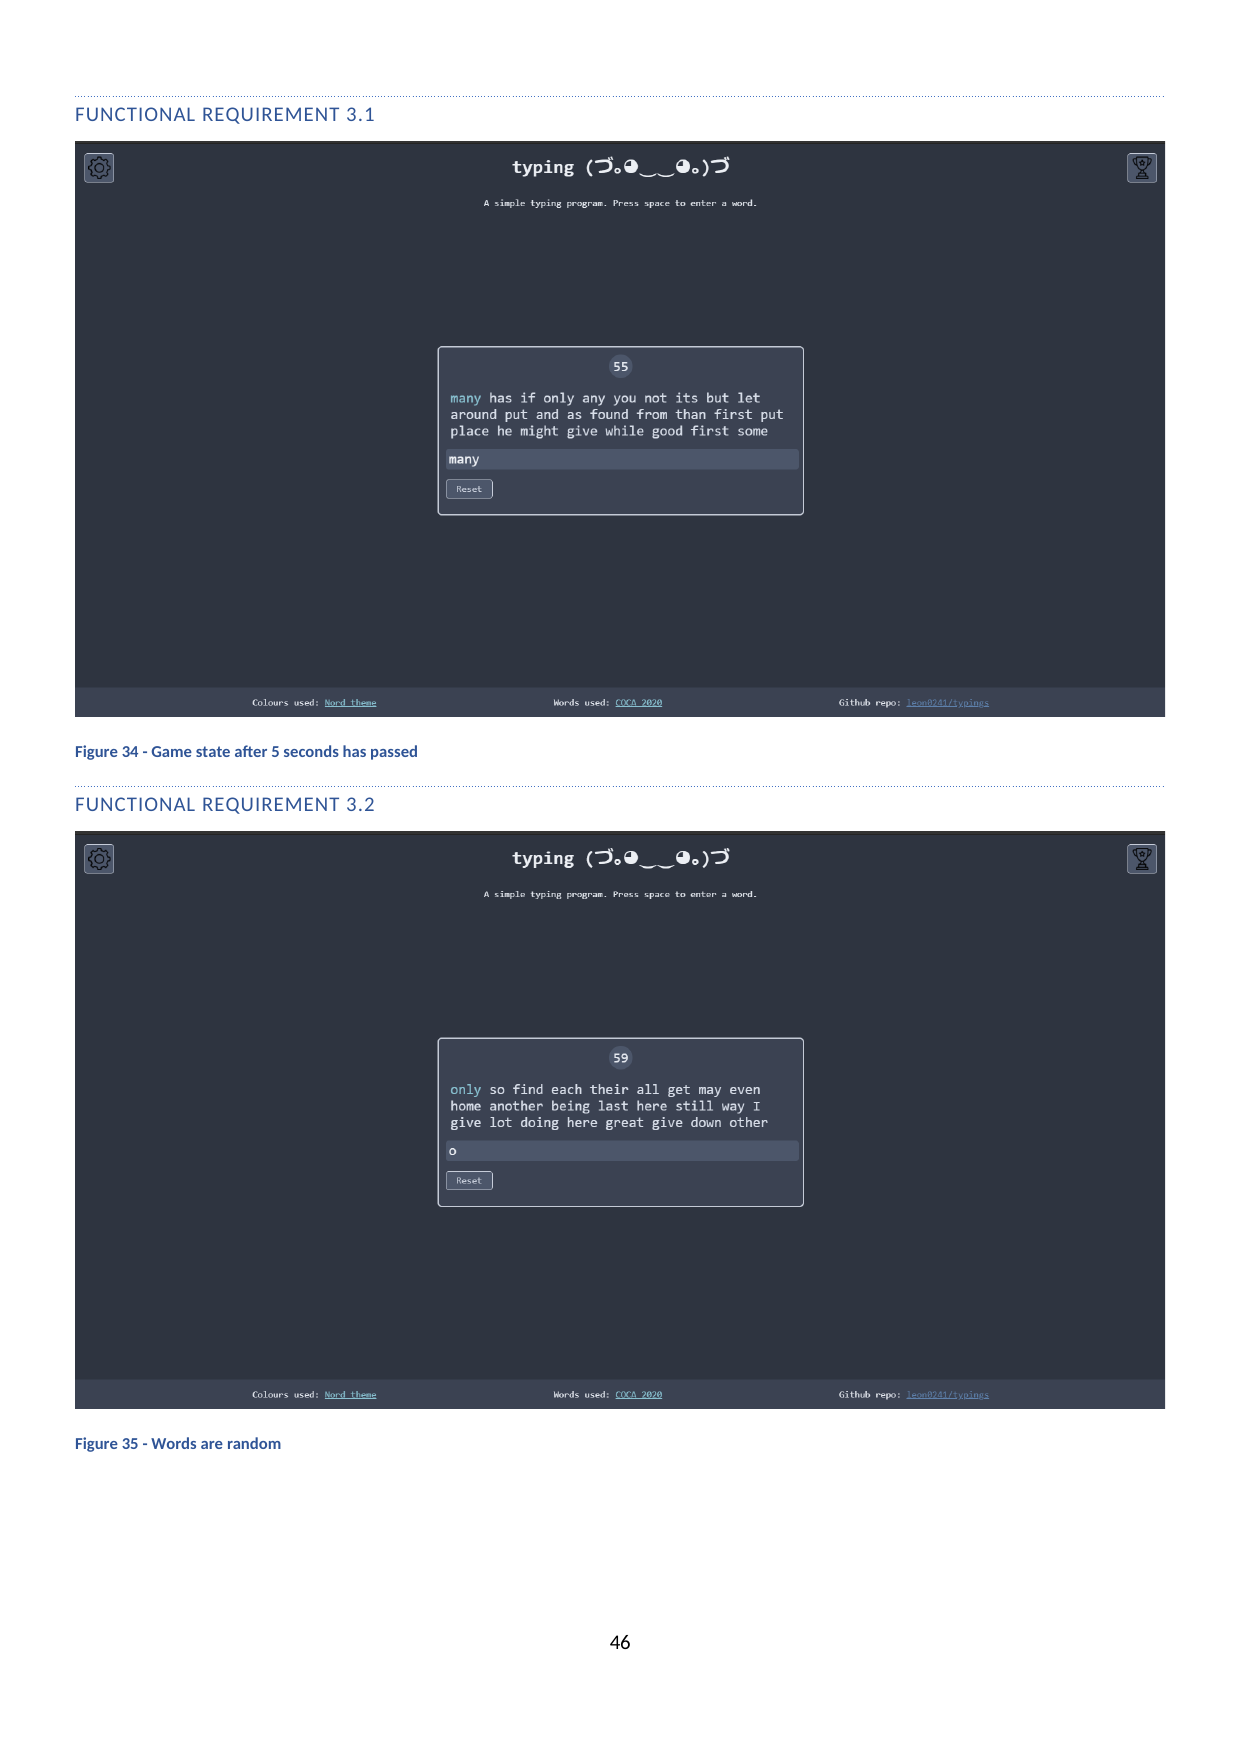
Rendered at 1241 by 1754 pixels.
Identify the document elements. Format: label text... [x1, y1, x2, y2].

subtitle Functional Requirement 3.1 [75, 96, 1165, 127]
text Figure 34 - Game state after 5 seconds has passed [75, 742, 1165, 762]
text Figure 35 - Words are random [75, 1433, 1165, 1453]
subtitle Functional requirement 3.2 [75, 786, 1165, 817]
picture [75, 141, 1166, 717]
picture [75, 831, 1166, 1409]
